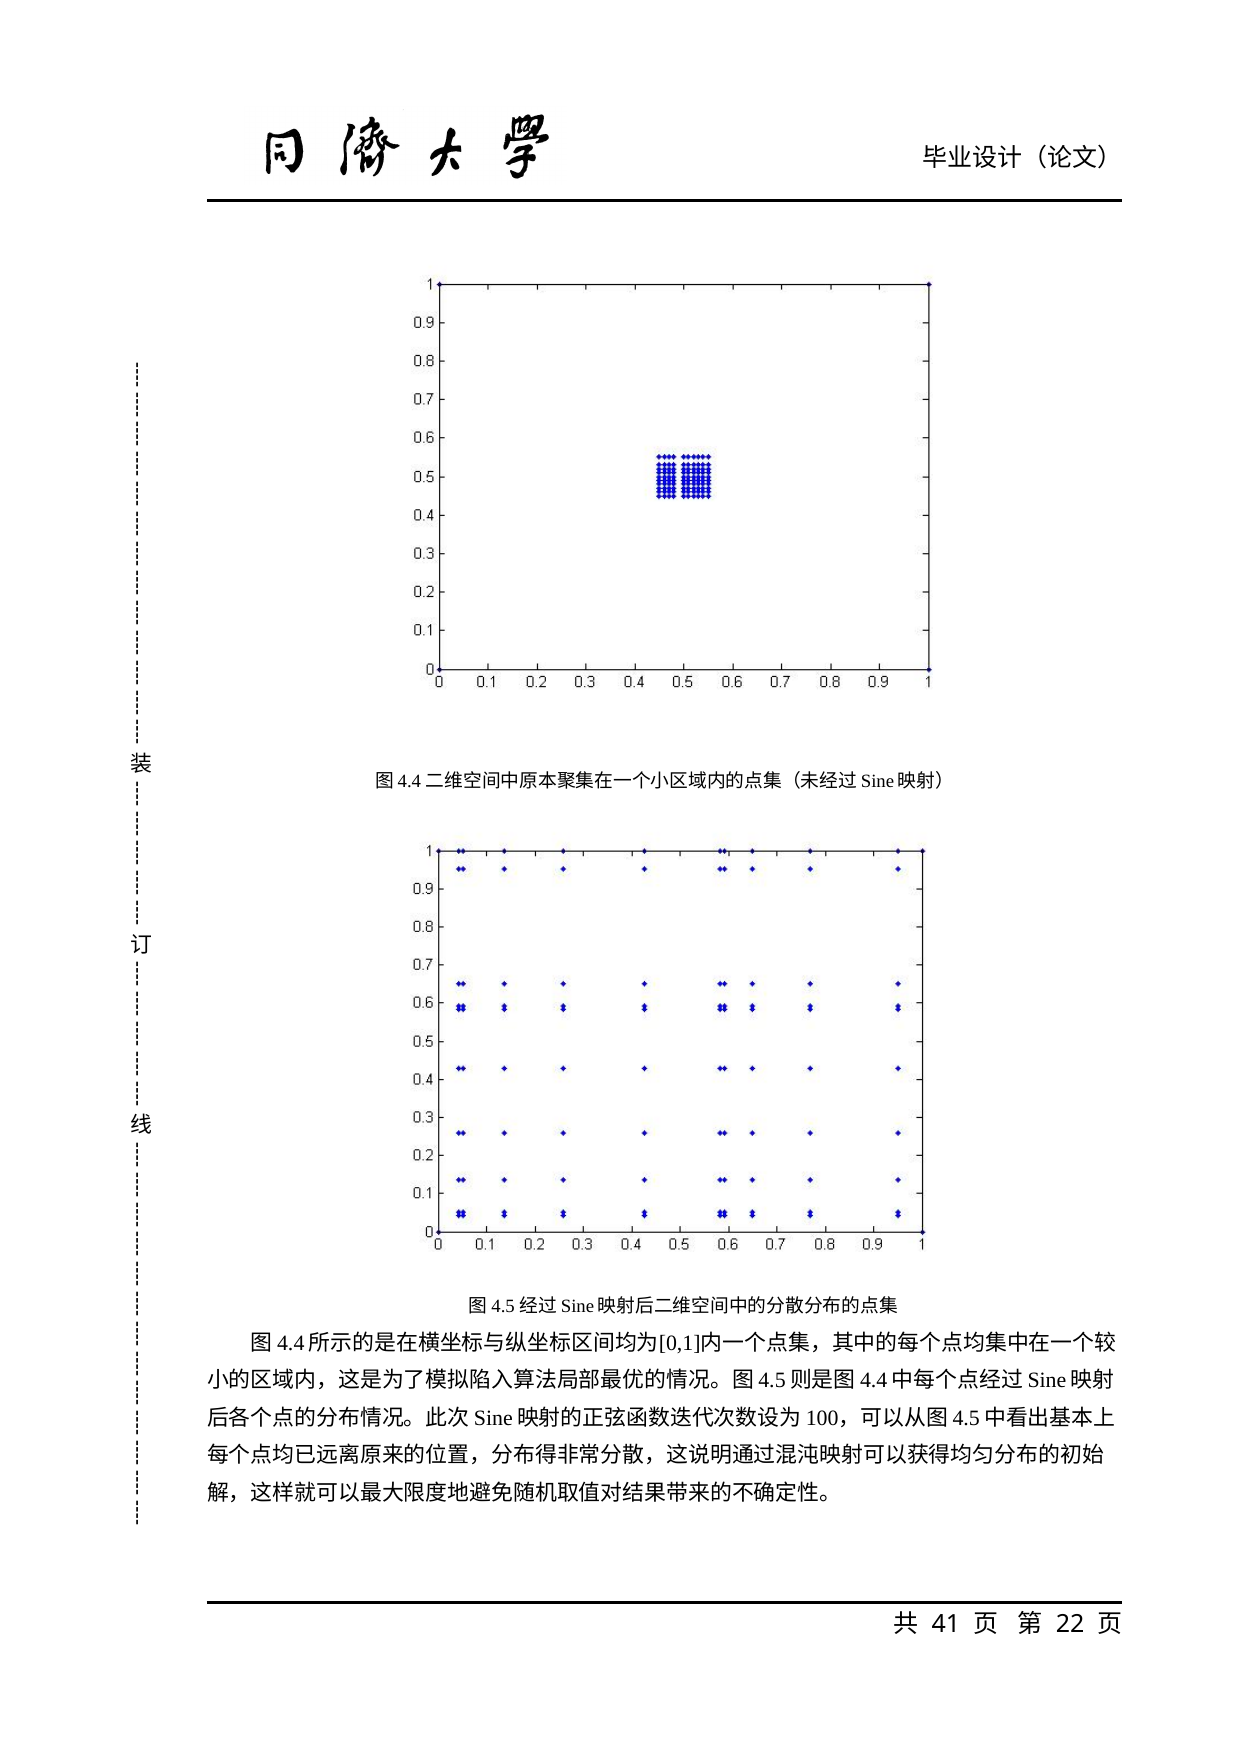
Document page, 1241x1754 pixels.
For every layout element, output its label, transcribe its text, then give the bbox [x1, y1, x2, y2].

text 图4.4 二维空间中原本聚集在一个小区域内的点集（未经过Sine映射） [207, 758, 1122, 795]
picture [357, 248, 988, 721]
picture [244, 106, 567, 185]
text 图4.4所示的是在横坐标与纵坐标区间均为[0,1]内一个点集，其中的每个点均集中在一个较小的区域内，这是为了模拟陷入算法局部最优的情况。图4.5则是图4.4中每个点经过Sine映射后各个点的分布情况。此次Sine映射的正弦函数迭代次数设为100，可以从图4.5中看出基本上每个点均已远离原来的位置，分布得非常分散，这说明通过混沌映射可以获得均匀分布的初始解，这样就可以最大限度地避免随机取值对结果带来的不确定性。 [207, 1320, 1122, 1508]
picture [357, 815, 981, 1283]
